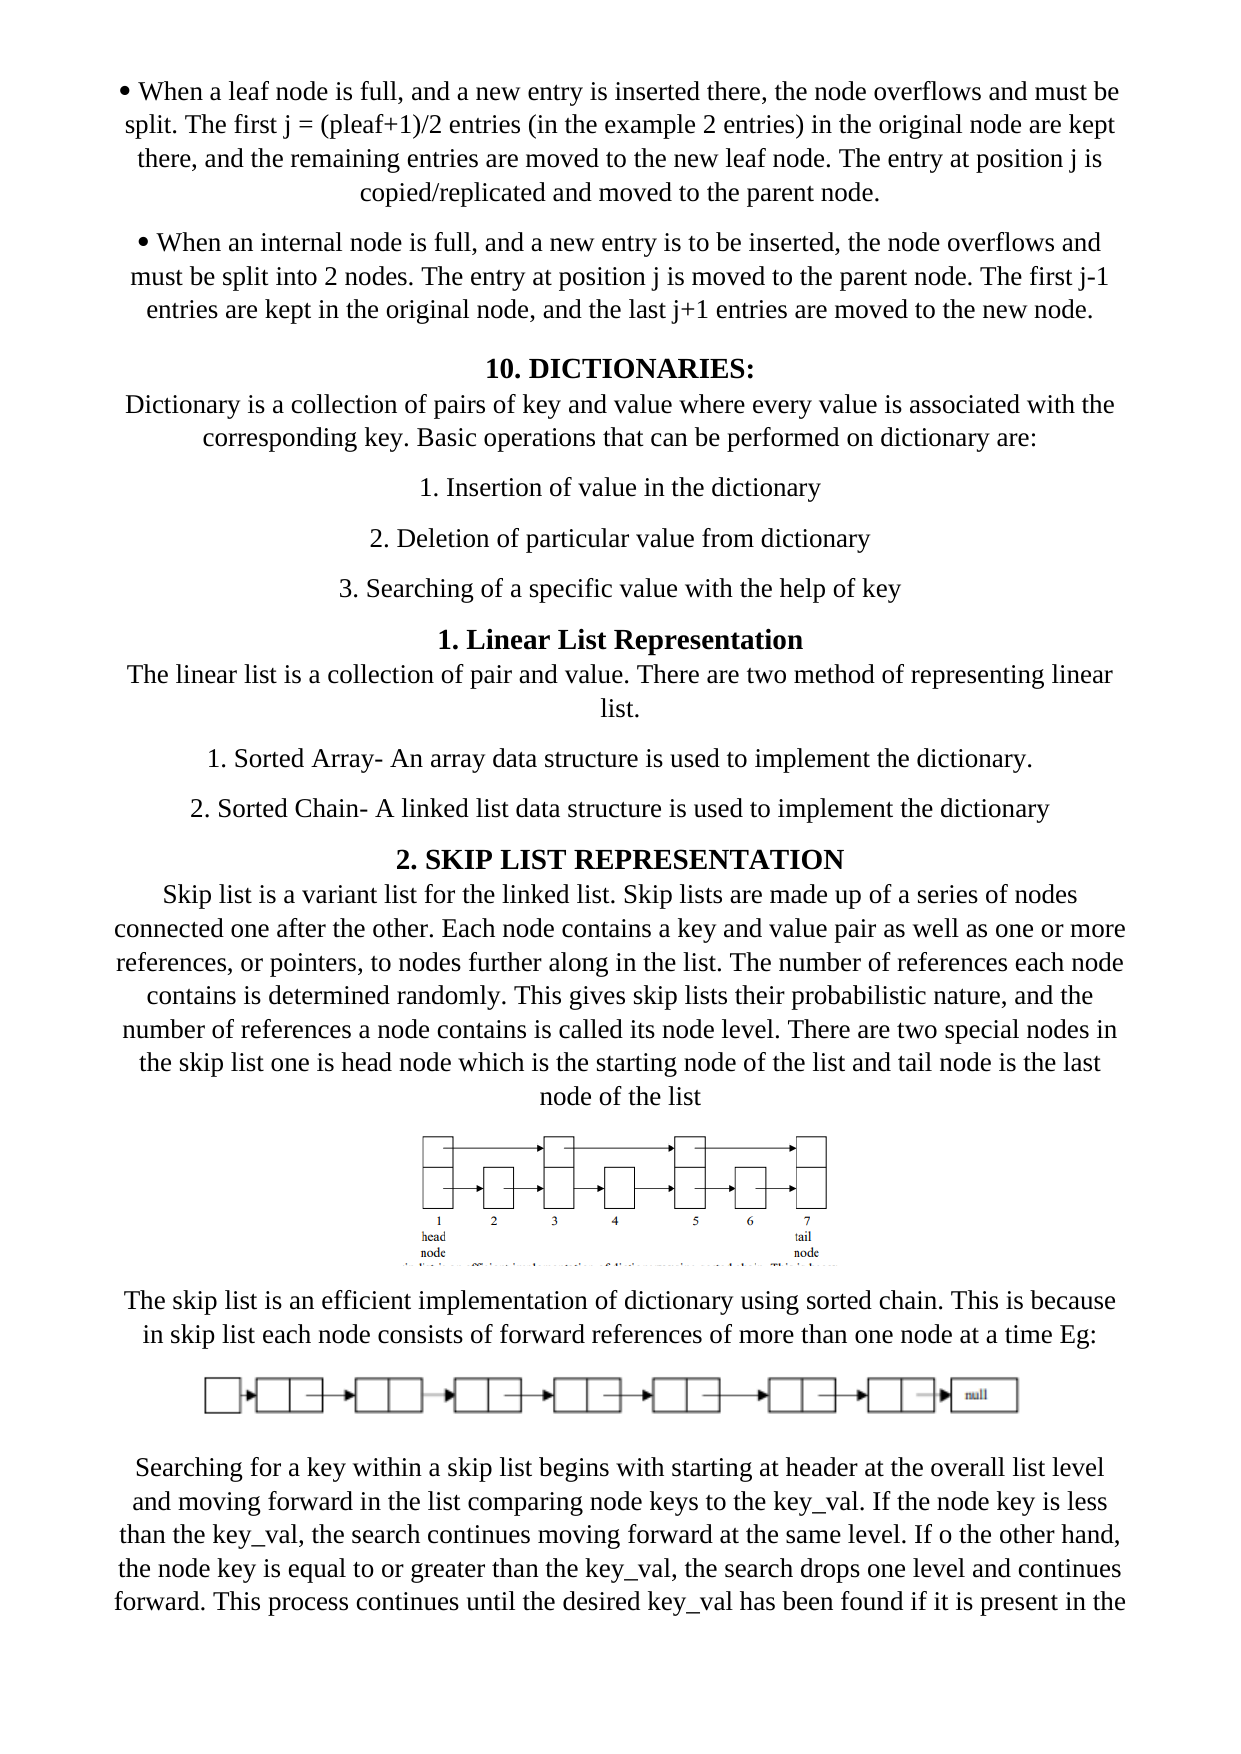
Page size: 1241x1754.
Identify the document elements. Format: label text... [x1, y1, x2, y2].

subtitle 1. Linear List Representation [112, 622, 1128, 656]
text 2. Deletion of particular value from dictionary [112, 522, 1128, 553]
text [112, 1451, 1128, 1617]
text 3. Searching of a specific value with the help of key [112, 572, 1128, 603]
text When a leaf node is full, and a new entry is inserted there, the node overflows and must be split. The first j = (pleaf+1)/2 entries (in the example 2 entries) in the original node are kept there, and the remaining entries are moved to the new leaf node. The entry at position j is copied/replicated and moved to the parent node. [112, 75, 1128, 207]
text When an internal node is full, and a new entry is to be inserted, the node overflows and must be split into 2 nodes. The entry at position j is moved to the parent node. The first j-1 entries are kept in the original node, and the last j+1 entries are moved to the new node. [112, 226, 1128, 324]
text 1. Sorted Array- An array data structure is used to implement the dictionary. [112, 742, 1128, 773]
text 1. Insertion of value in the dictionary [112, 472, 1128, 503]
picture [197, 1368, 1043, 1433]
text The linear list is a collection of pair and value. There are two method of representing linear list. [112, 658, 1128, 723]
text Dictionary is a collection of pairs of key and value where every value is associated with the corresponding key. Basic operations that can be performed on dictionary are: [112, 388, 1128, 452]
text 2. Sorted Chain- A linked list data structure is used to implement the dictionary [112, 792, 1128, 823]
subtitle 10. DICTIONARIES: [112, 352, 1128, 385]
picture [403, 1130, 838, 1266]
text Skip list is a variant list for the linked list. Skip lists are made up of a series of nodes connected one after the other. Each node contains a key and value pair as well as one or more references, or pointers, to nodes further along in the list. The number of references each node contains is determined randomly. This gives skip lists their probabilistic nature, and the number of references a node contains is called its node level. There are two special nodes in the skip list one is head node which is the starting node of the list and tail node is the last node of the list [112, 879, 1128, 1111]
text The skip list is an efficient implementation of dictionary using sorted chain. This is because in skip list each node consists of forward references of more than one node at a time Eg: [112, 1284, 1128, 1349]
subtitle 2. SKIP LIST REPRESENTATION [112, 842, 1128, 876]
